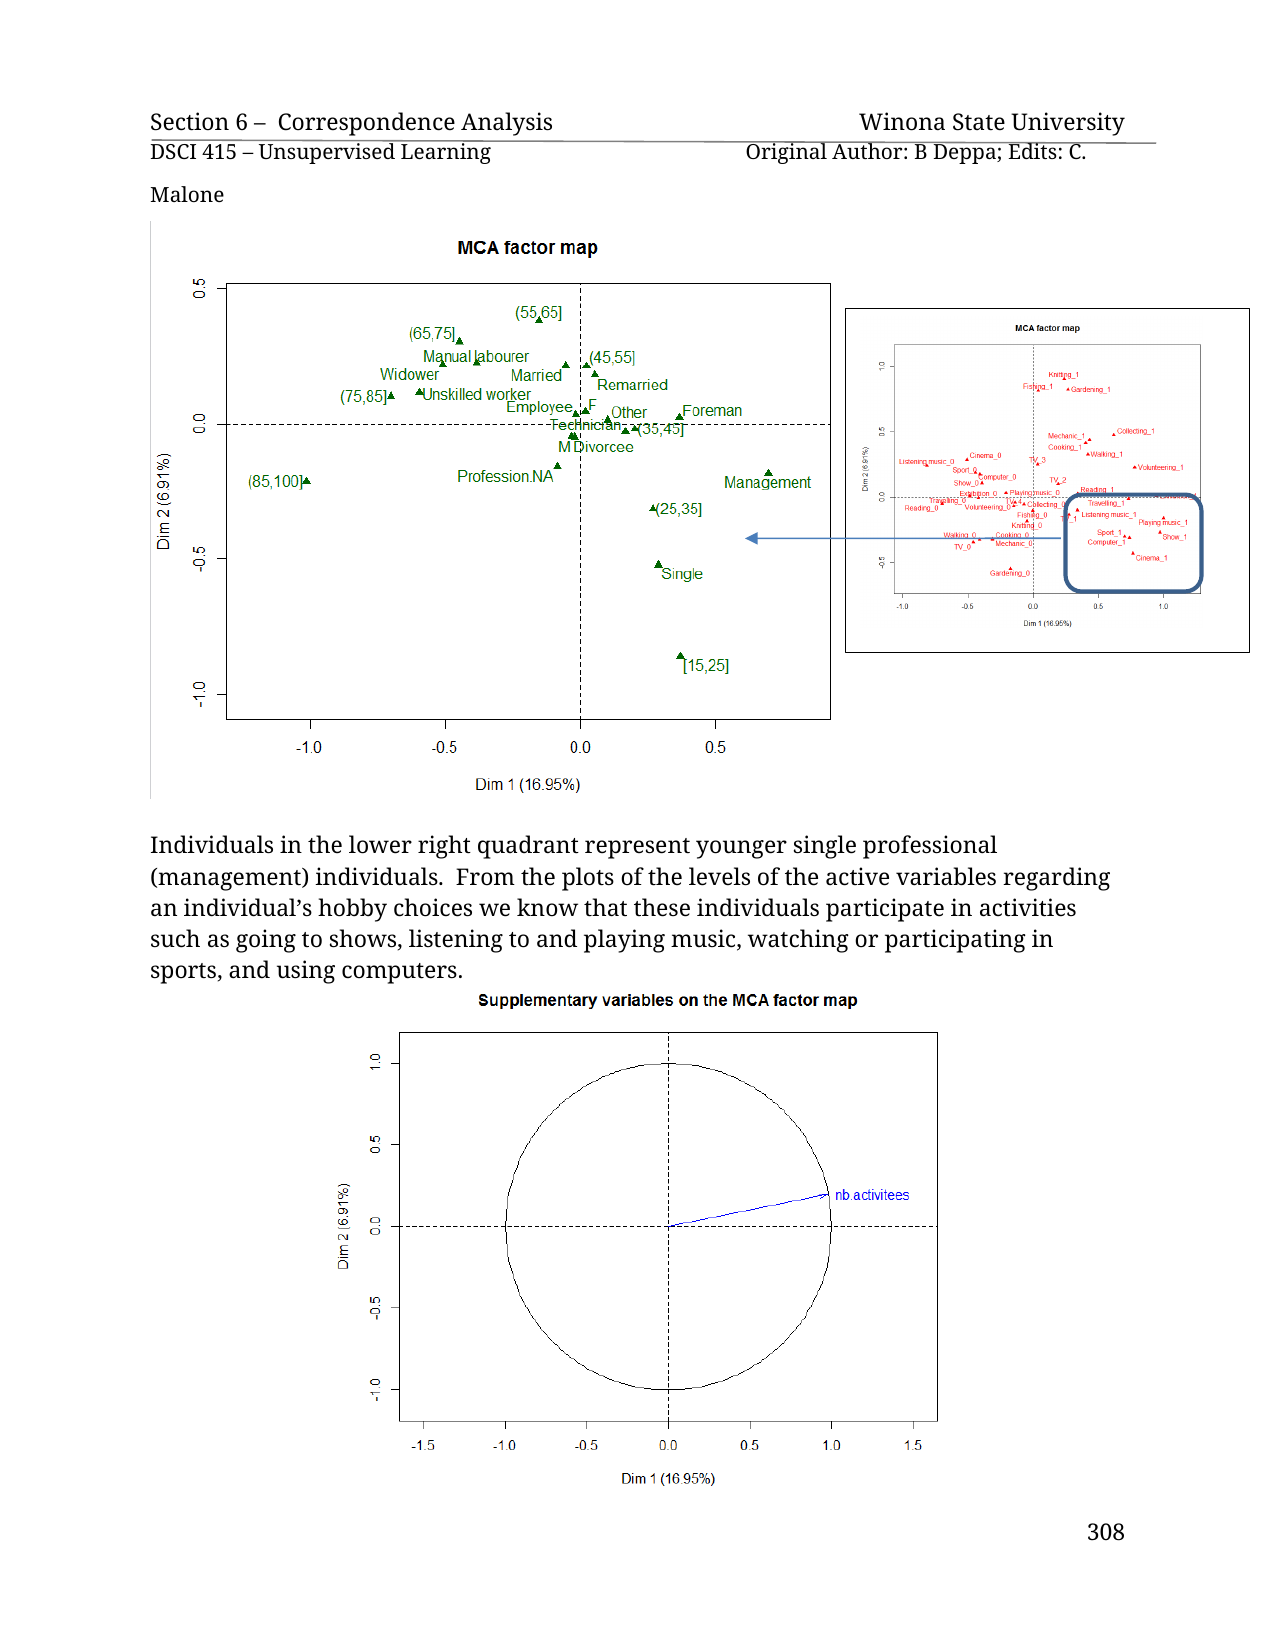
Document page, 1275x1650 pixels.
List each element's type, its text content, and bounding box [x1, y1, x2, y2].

picture [1068, 497, 1199, 589]
picture [333, 985, 942, 1489]
picture [860, 316, 1203, 628]
picture [150, 221, 834, 799]
text Individuals in the lower right quadrant represent younger single professional (management) individuals. From the plots of the levels of the active variables regarding an individual’s hobby choices we know that these individuals participate in activities such as going to shows, listening to and playing music, watching or participating in sports, and using computers. [150, 829, 1125, 986]
